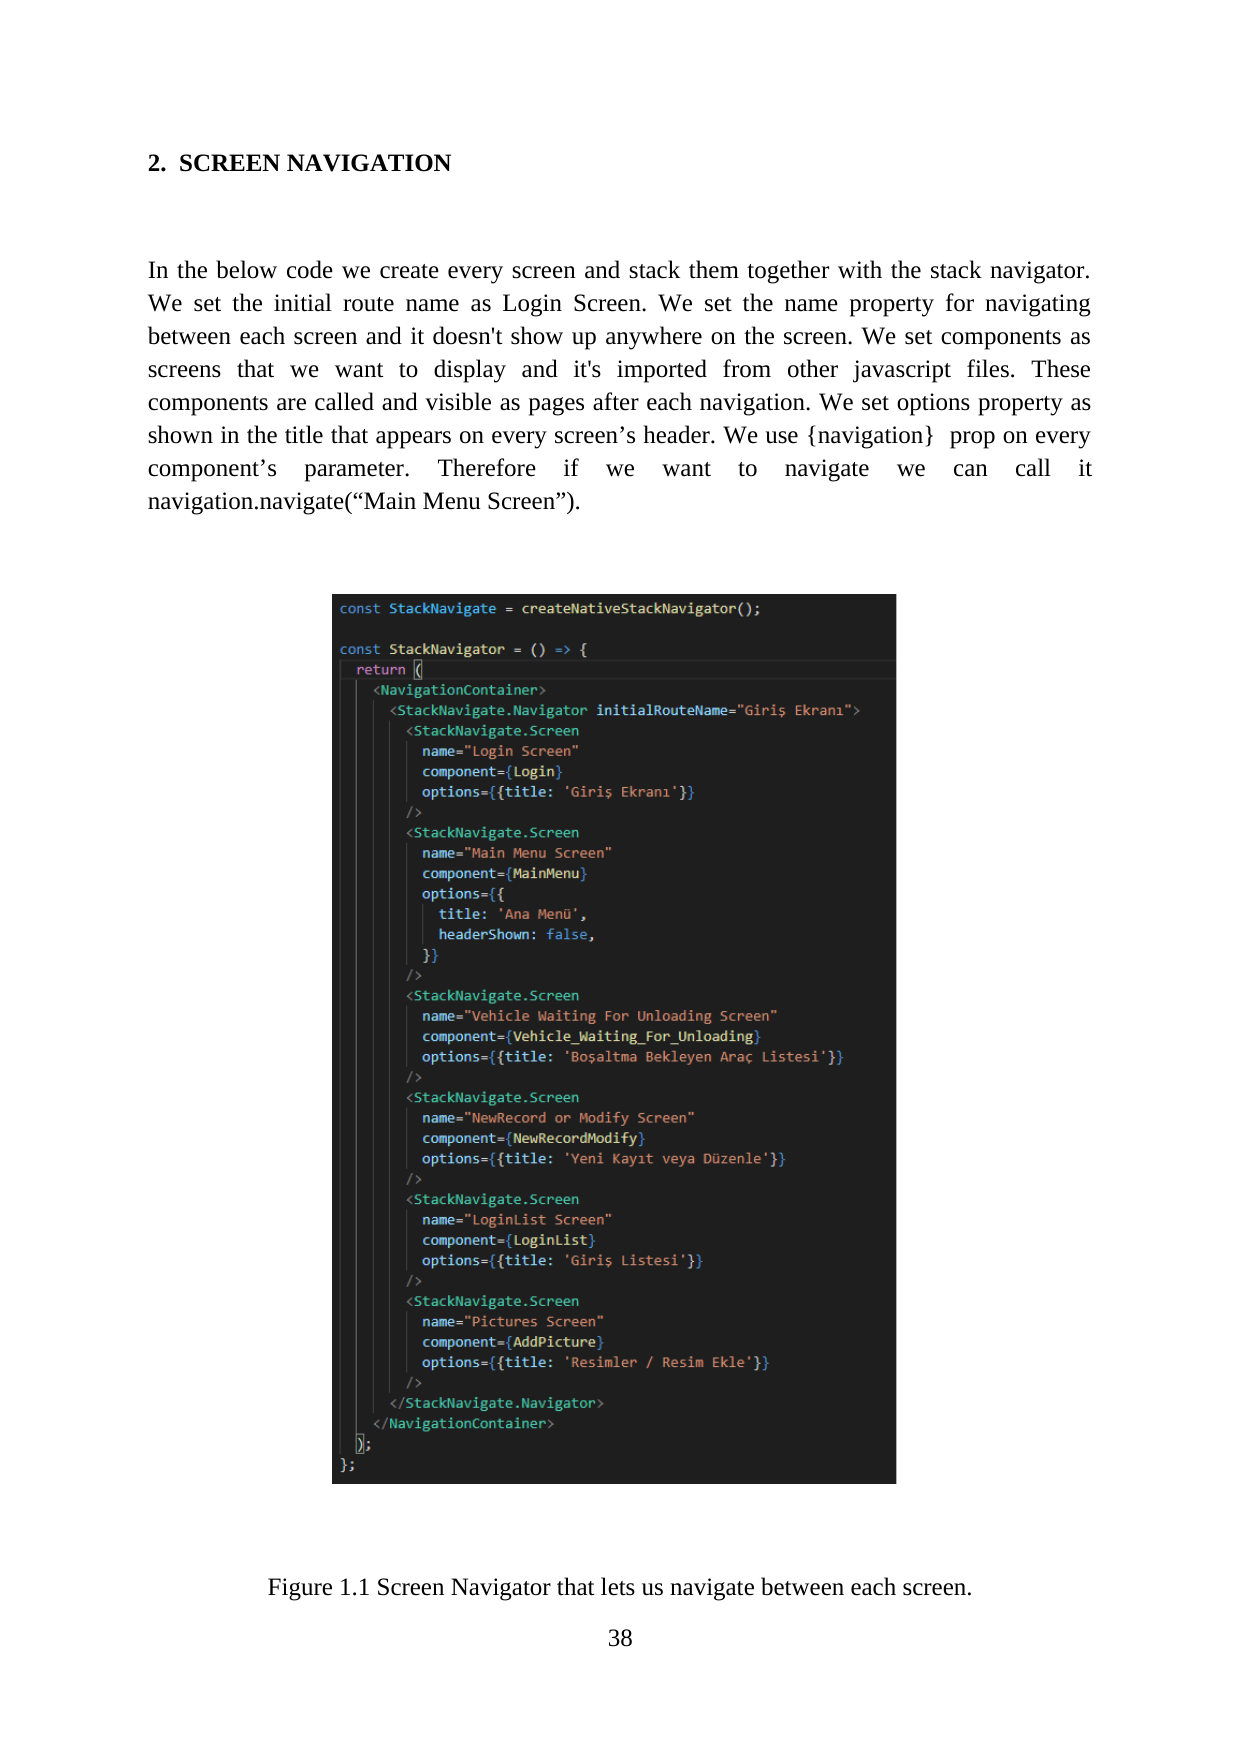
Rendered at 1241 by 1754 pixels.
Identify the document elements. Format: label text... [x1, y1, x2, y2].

text Figure 1.1 Screen Navigator that lets us navigate between each screen. [148, 1572, 1093, 1601]
text In the below code we create every screen and stack them together with the stack navigator. We set the initial route name as Login Screen. We set the name property for navigating between each screen and it doesn't show up anywhere on the screen. We set components as screens that we want to display and it's imported from other javascript files. These components are called and visible as pages after each navigation. We set options property as shown in the title that appears on every screen’s header. We use {navigation} prop on every component’s parameter. Therefore if we want to navigate we can call it navigation.navigate(“Main Menu Screen”). [148, 255, 1093, 515]
picture [332, 594, 897, 1484]
text 2. SCREEN NAVIGATION [148, 148, 1093, 176]
